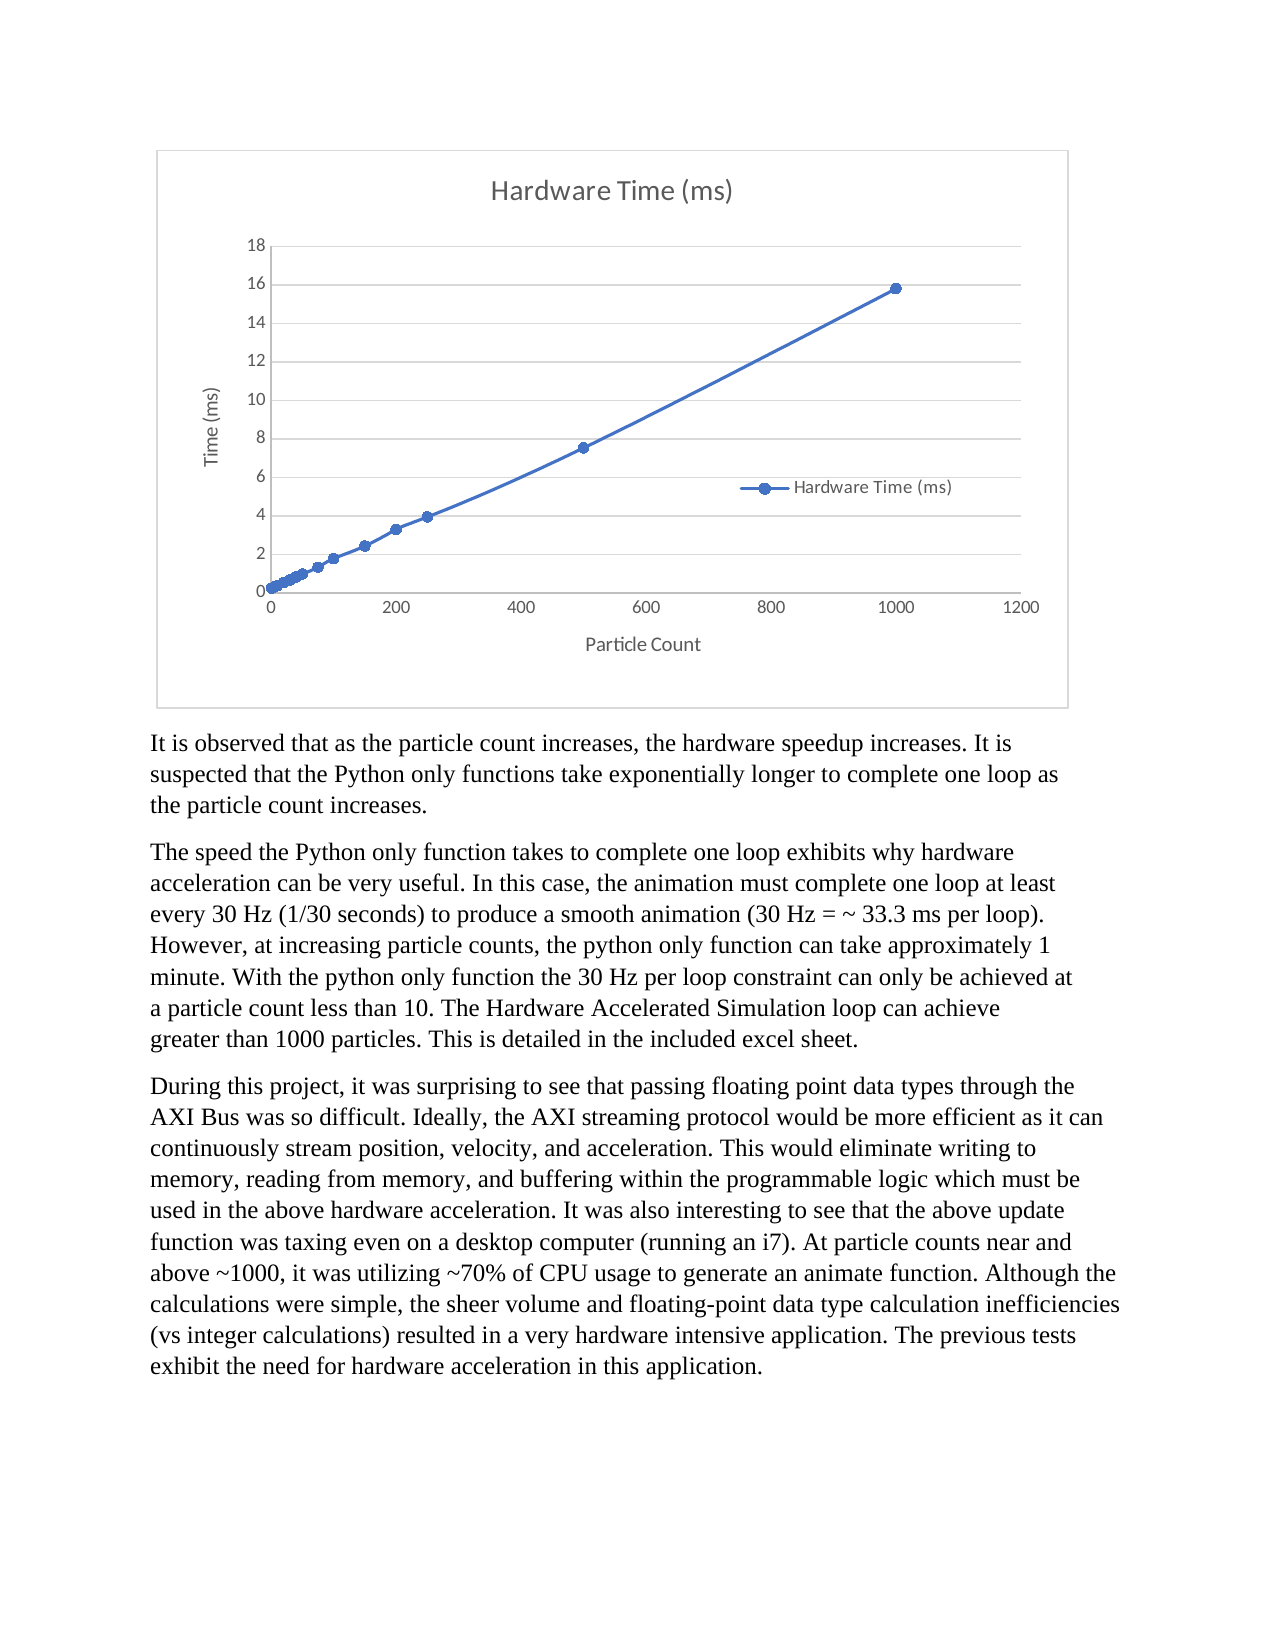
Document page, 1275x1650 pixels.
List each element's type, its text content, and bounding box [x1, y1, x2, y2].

text During this project, it was surprising to see that passing floating point data types through the AXI Bus was so difficult. Ideally, the AXI streaming protocol would be more efficient as it can continuously stream position, velocity, and acceleration. This would eliminate writing to memory, reading from memory, and buffering within the programmable logic which must be used in the above hardware acceleration. It was also interesting to see that the above update function was taxing even on a desktop computer (running an i7). At particle counts near and above ~1000, it was utilizing ~70% of CPU usage to generate an animate function. Although the calculations were simple, the sheer volume and floating-point data type calculation inefficiencies (vs integer calculations) resulted in a very hardware intensive application. The previous tests exhibit the need for hardware acceleration in this application. [150, 1071, 1125, 1379]
text It is observed that as the particle count increases, the hardware speedup increases. It is suspected that the Python only functions take exponentially longer to complete one loop as the particle count increases. [150, 728, 1075, 818]
text The speed the Python only function takes to complete one loop exhibits why hardware acceleration can be very useful. In this case, the animation must complete one loop at least every 30 Hz (1/30 seconds) to produce a smooth animation (30 Hz = ~ 33.3 ms per loop). However, at increasing particle counts, the python only function can take approximately 1 minute. With the python only function the 30 Hz per loop constraint can only be achieved at a particle count less than 10. The Hardware Accelerated Simulation loop can achieve greater than 1000 particles. This is detailed in the included excel sheet. [150, 837, 1075, 1052]
